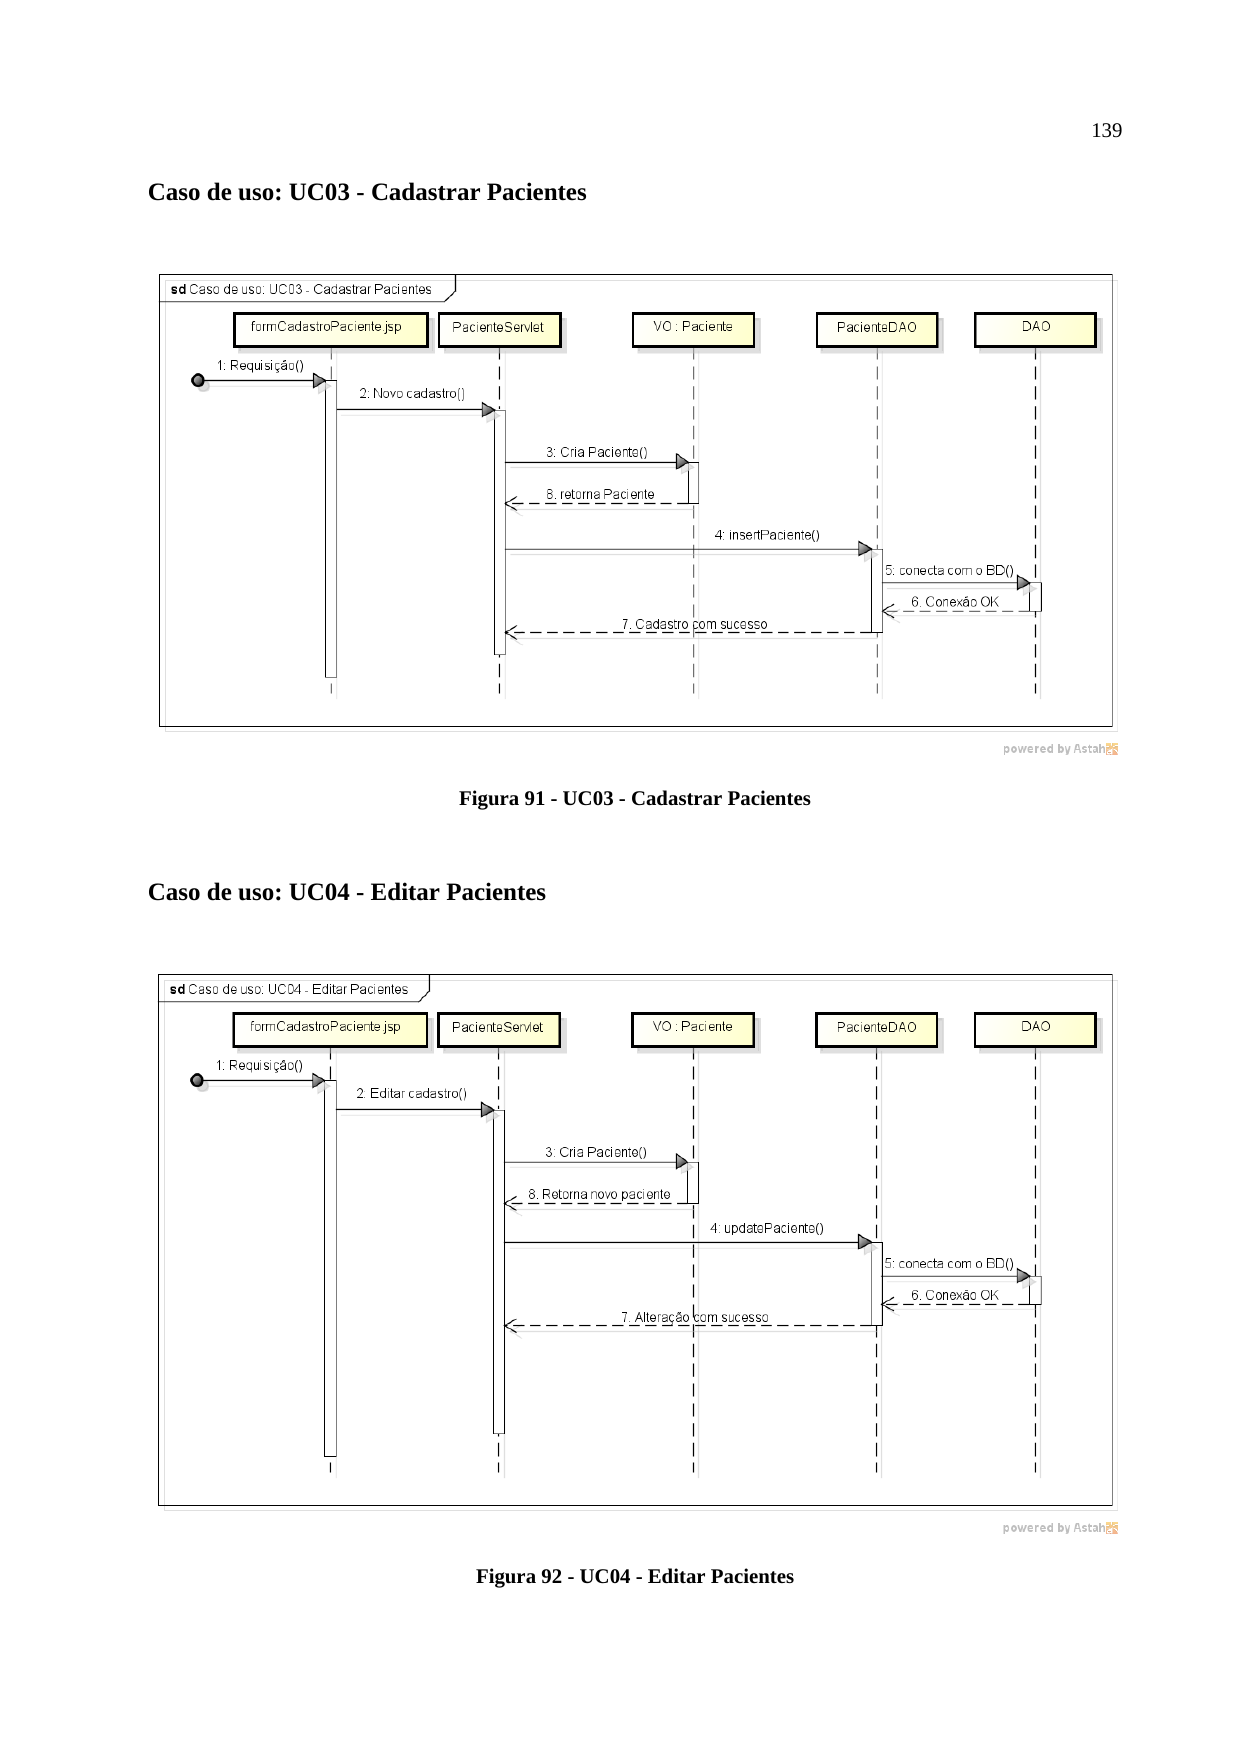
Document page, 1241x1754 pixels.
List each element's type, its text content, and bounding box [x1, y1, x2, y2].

picture [148, 263, 1122, 759]
picture [147, 963, 1122, 1538]
text Caso de uso: UC04 - Editar Pacientes [148, 877, 1122, 906]
text Caso de uso: UC03 - Cadastrar Pacientes [148, 177, 1122, 206]
